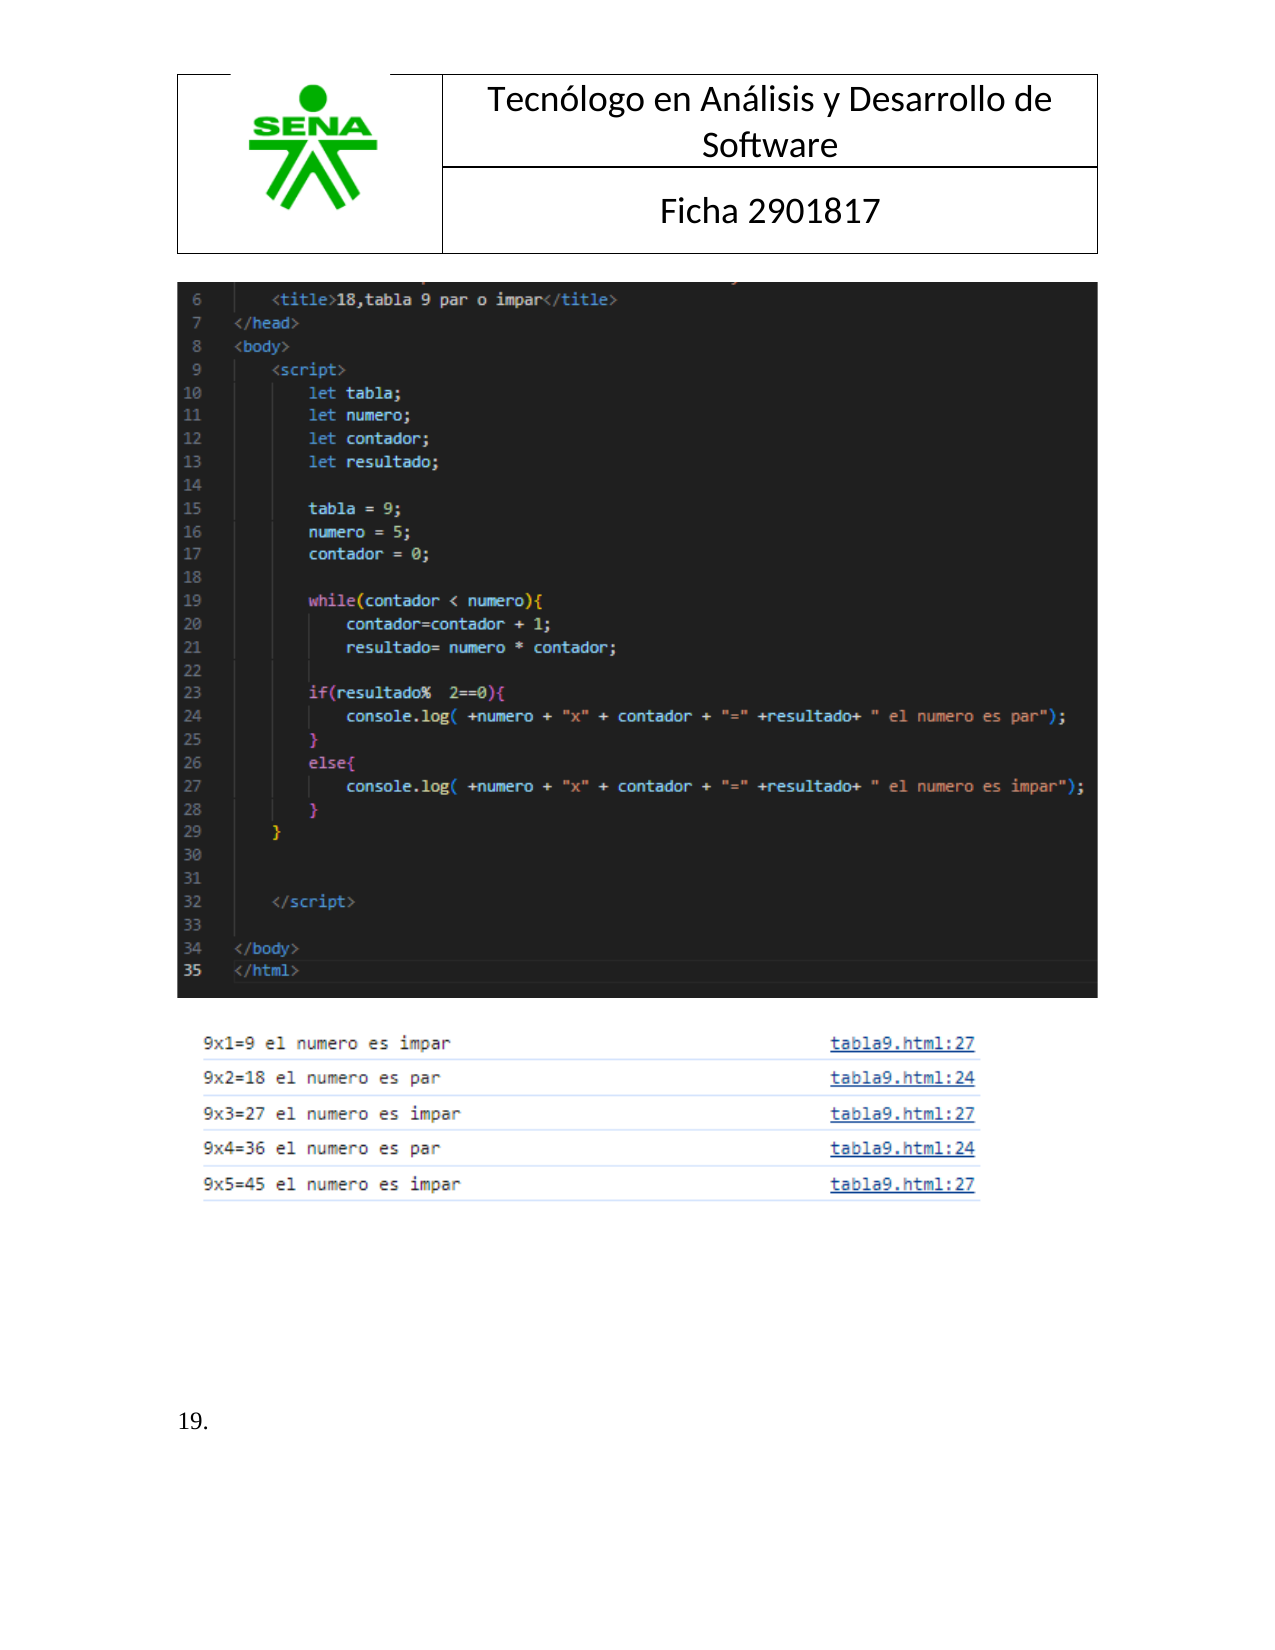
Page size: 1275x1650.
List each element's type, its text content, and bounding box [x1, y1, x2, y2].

text 19. [177, 1406, 1098, 1435]
picture [177, 1026, 1026, 1203]
picture [177, 282, 1098, 998]
picture [230, 74, 390, 226]
